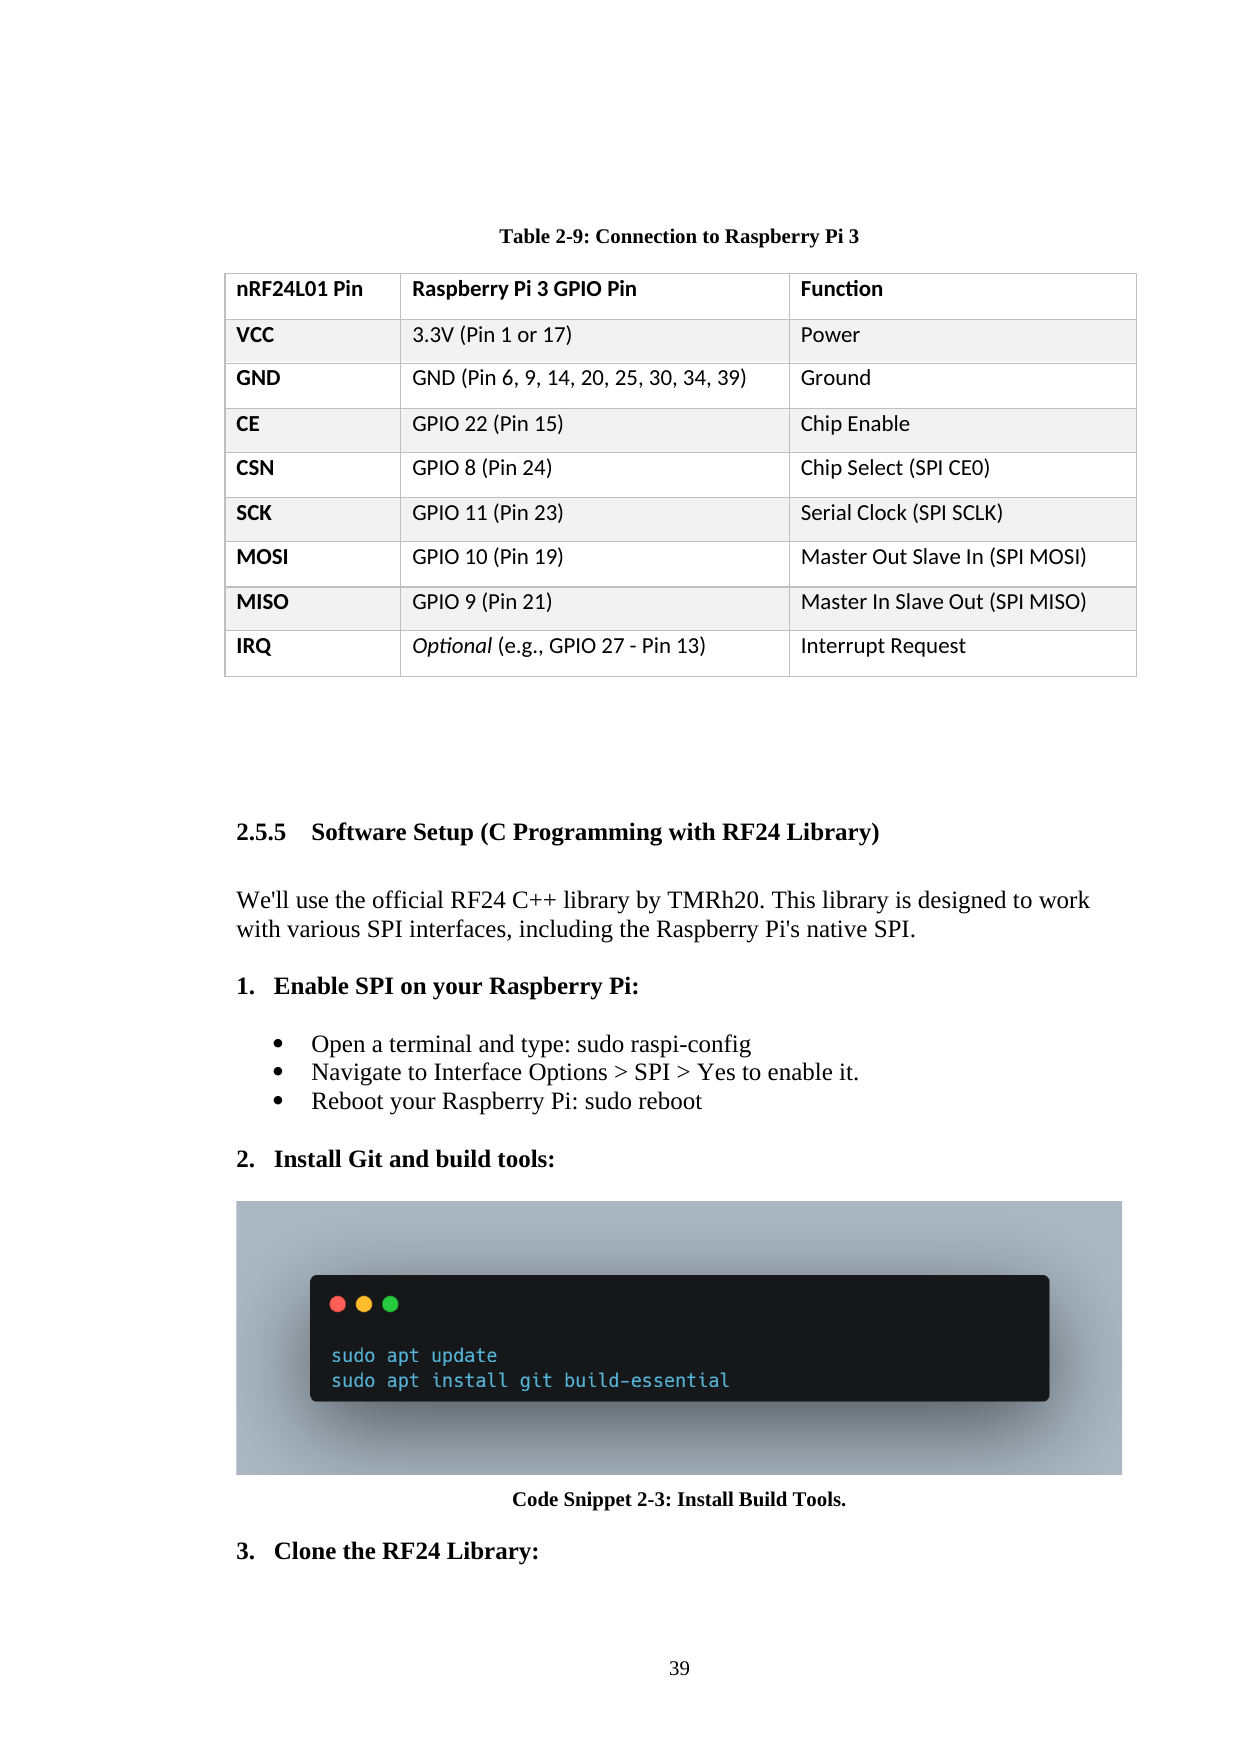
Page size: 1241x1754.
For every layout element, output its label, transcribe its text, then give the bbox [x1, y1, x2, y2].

text Table ‎2-9: Connection to Raspberry Pi 3 [236, 224, 1122, 248]
text Code Snippet ‎2-3: Install Build Tools. [236, 1487, 1122, 1511]
table_header Raspberry Pi 3 GPIO Pin [401, 274, 789, 319]
table_cell 3.3V (Pin 1 or 17) [401, 320, 789, 362]
table_cell Chip Select (SPI CE0) [790, 453, 1136, 497]
table_cell MOSI [226, 542, 400, 586]
table_cell GND [226, 364, 400, 408]
subtitle Software Setup (C Programming with RF24 Library) [236, 817, 1122, 846]
table_cell GPIO 11 (Pin 23) [401, 498, 789, 541]
table_cell GPIO 9 (Pin 21) [401, 588, 789, 630]
table_cell Master In Slave Out (SPI MISO) [790, 588, 1136, 630]
table_cell Chip Enable [790, 409, 1136, 452]
table_cell Optional (e.g., GPIO 27 - Pin 13) [401, 631, 789, 676]
list Navigate to Interface Options > SPI > Yes to enable it. [274, 1057, 1122, 1086]
table_cell GPIO 8 (Pin 24) [401, 453, 789, 497]
table_cell GPIO 22 (Pin 15) [401, 409, 789, 452]
table_header nRF24L01 Pin [226, 274, 400, 319]
table_cell Master Out Slave In (SPI MOSI) [790, 542, 1136, 586]
table_cell Power [790, 320, 1136, 362]
table_cell CE [226, 409, 400, 452]
table_cell CSN [226, 453, 400, 497]
table_header Function [790, 274, 1136, 319]
table_cell IRQ [226, 631, 400, 676]
table_cell MISO [226, 588, 400, 630]
list Clone the RF24 Library: [236, 1536, 1122, 1565]
list Enable SPI on your Raspberry Pi: [236, 971, 1122, 1000]
table_cell Serial Clock (SPI SCLK) [790, 498, 1136, 541]
table_cell SCK [226, 498, 400, 541]
table_cell Interrupt Request [790, 631, 1136, 676]
table_cell VCC [226, 320, 400, 362]
picture [236, 1201, 1123, 1475]
table_cell GND (Pin 6, 9, 14, 20, 25, 30, 34, 39) [401, 364, 789, 408]
list Open a terminal and type: sudo raspi-config [274, 1029, 1122, 1057]
table_cell GPIO 10 (Pin 19) [401, 542, 789, 586]
text We'll use the official RF24 C++ library by TMRh20. This library is designed to work with various SPI interfaces, including the Raspberry Pi's native SPI. [236, 885, 1122, 942]
list Reboot your Raspberry Pi: sudo reboot [274, 1086, 1122, 1115]
table_cell Ground [790, 364, 1136, 408]
list Install Git and build tools: [236, 1144, 1122, 1172]
